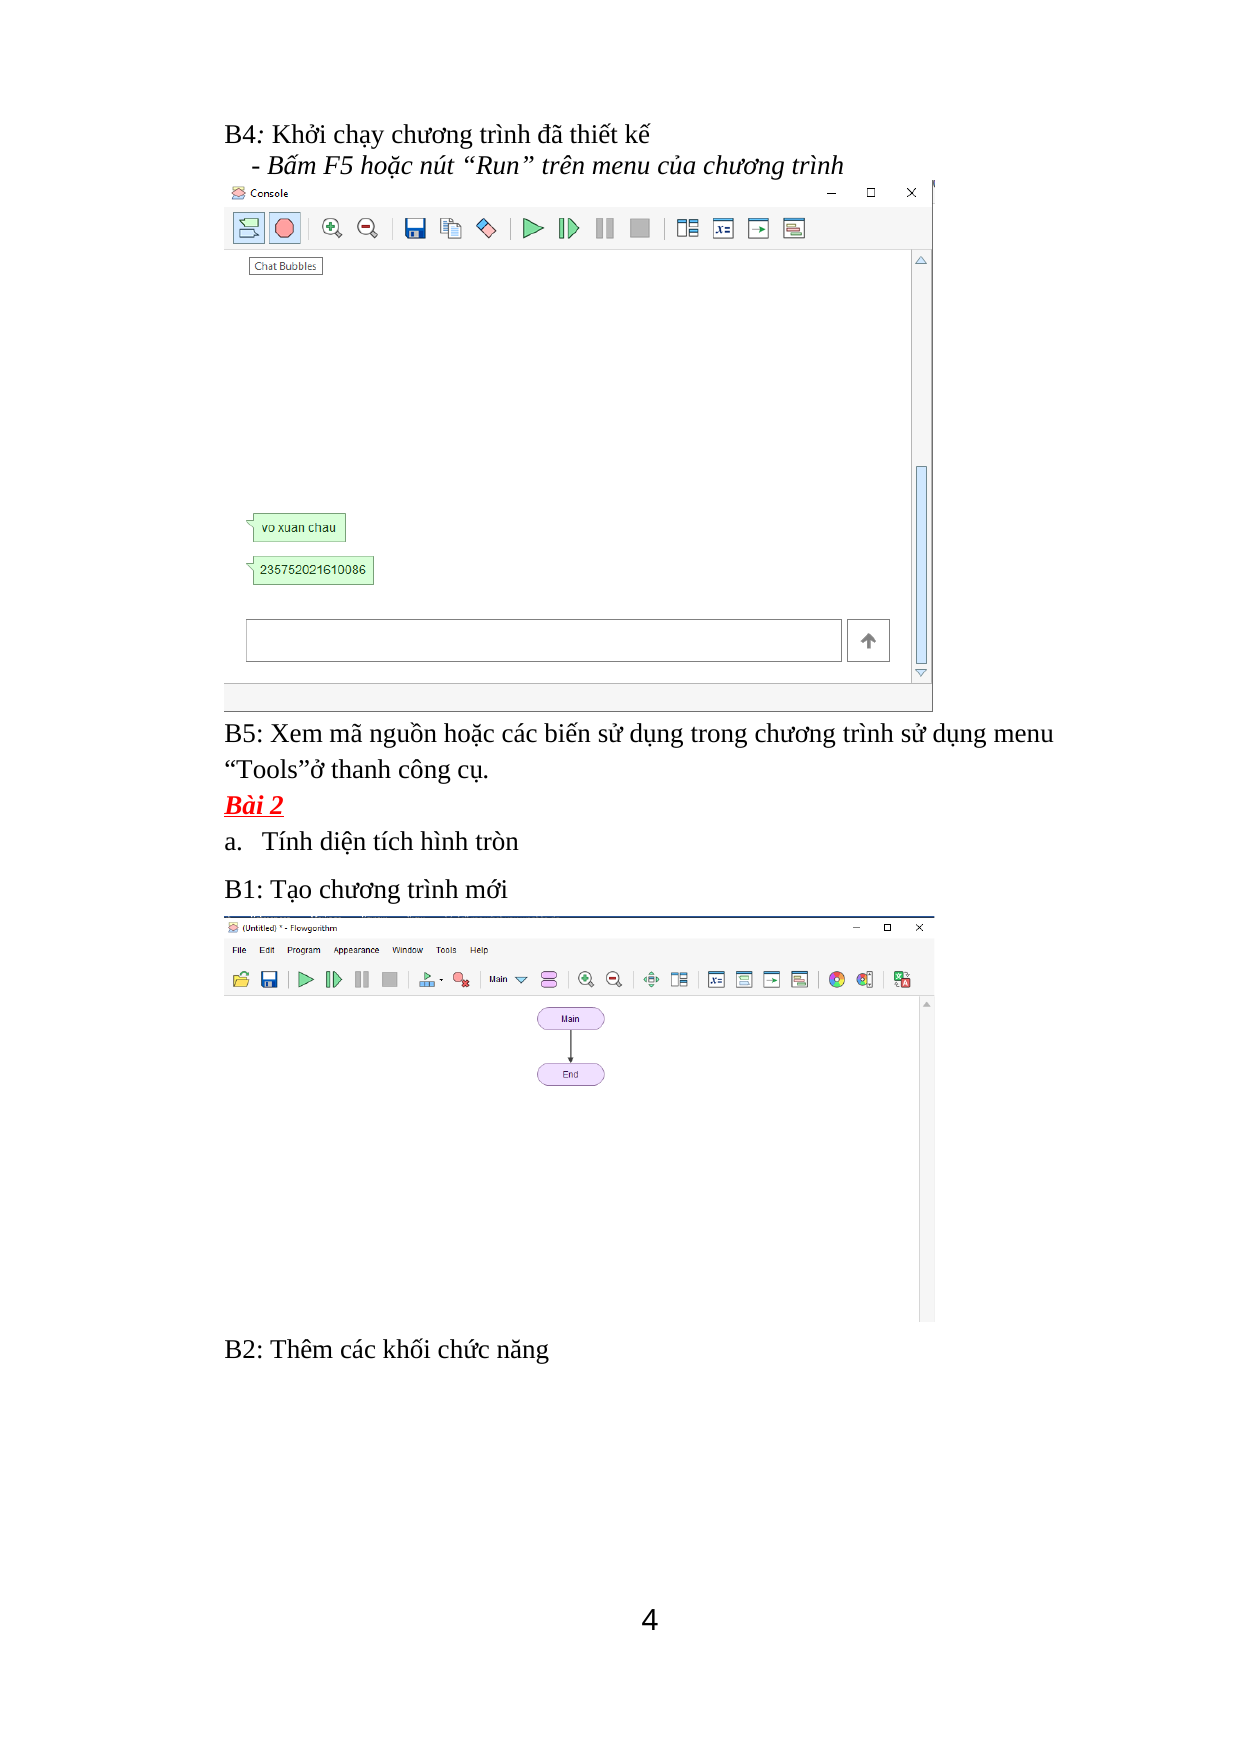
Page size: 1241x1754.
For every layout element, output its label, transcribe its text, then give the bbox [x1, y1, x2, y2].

list Tính diện tích hình tròn [224, 824, 1122, 856]
text B1: Tạo chương trình mới [224, 873, 1122, 904]
picture [224, 916, 935, 1322]
list B4: Khởi chạy chương trình đã thiết kế [224, 118, 1122, 149]
picture [224, 180, 935, 718]
list Bài 2 [224, 789, 1122, 820]
text B2: Thêm các khối chức năng [224, 1334, 1122, 1365]
list B5: Xem mã nguồn hoặc các biến sử dụng trong chương trình sử dụng menu “Tools”ở thanh công cụ. [224, 717, 1122, 784]
list - Bấm F5 hoặc nút “Run” trên menu của chương trình [224, 149, 1122, 180]
